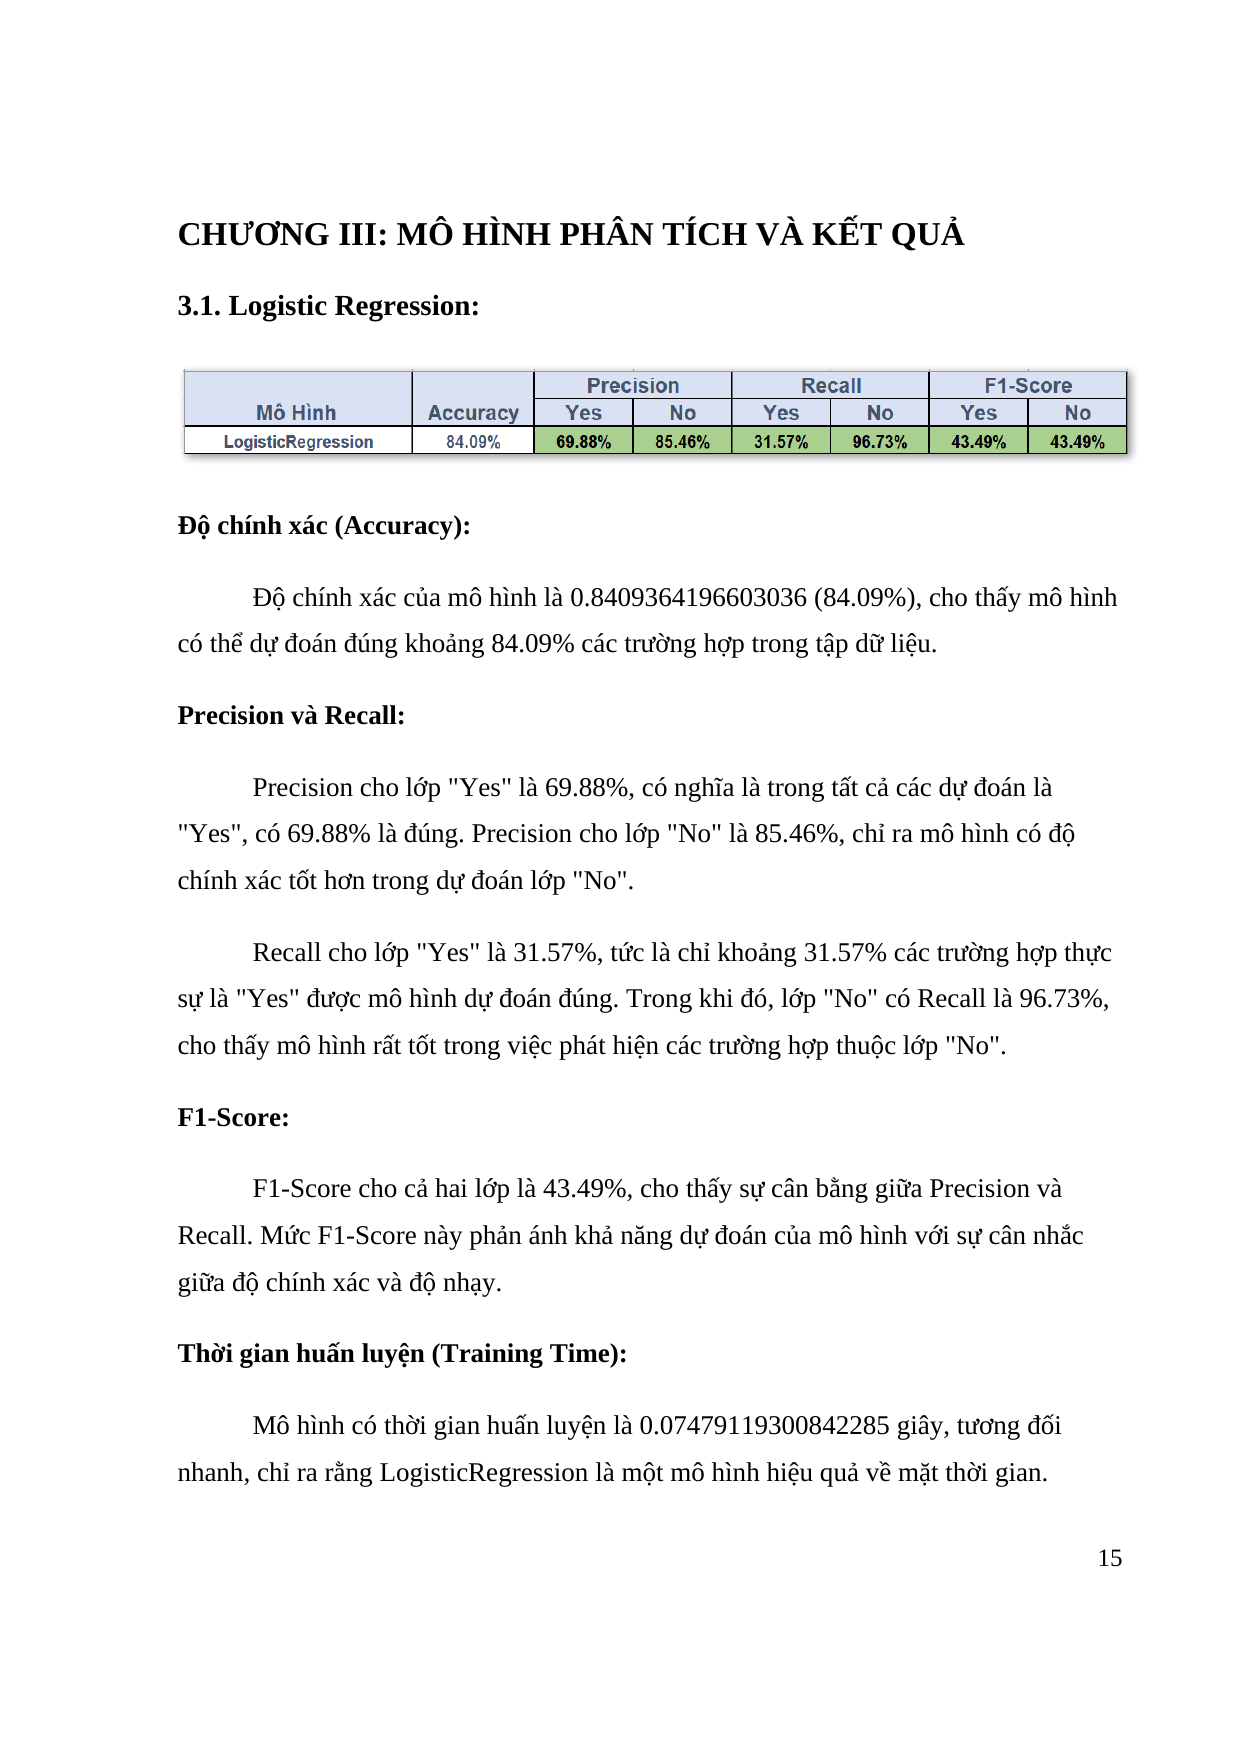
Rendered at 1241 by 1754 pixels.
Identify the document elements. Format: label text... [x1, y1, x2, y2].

text Precision cho lớp "Yes" là 69.88%, có nghĩa là trong tất cả các dự đoán là "Yes", có 69.88% là đúng. Precision cho lớp "No" là 85.46%, chỉ ra mô hình có độ chính xác tốt hơn trong dự đoán lớp "No". [177, 771, 1122, 895]
text Thời gian huấn luyện (Training Time): [177, 1337, 1122, 1368]
text Độ chính xác của mô hình là 0.8409364196603036 (84.09%), cho thấy mô hình có thể dự đoán đúng khoảng 84.09% các trường hợp trong tập dữ liệu. [177, 581, 1122, 658]
text F1-Score: [177, 1101, 1122, 1132]
text Precision và Recall: [177, 699, 1122, 730]
text Mô hình có thời gian huấn luyện là 0.07479119300842285 giây, tương đối nhanh, chỉ ra rằng LogisticRegression là một mô hình hiệu quả về mặt thời gian. [177, 1409, 1122, 1487]
picture [183, 369, 1128, 454]
text F1-Score cho cả hai lớp là 43.49%, cho thấy sự cân bằng giữa Precision và Recall. Mức F1-Score này phản ánh khả năng dự đoán của mô hình với sự cân nhắc giữa độ chính xác và độ nhạy. [177, 1172, 1122, 1297]
subtitle CHƯƠNG III: MÔ HÌNH PHÂN TÍCH VÀ KẾT QUẢ [177, 214, 1122, 252]
subtitle 3.1. Logistic Regression: [177, 288, 1122, 322]
text Recall cho lớp "Yes" là 31.57%, tức là chỉ khoảng 31.57% các trường hợp thực sự là "Yes" được mô hình dự đoán đúng. Trong khi đó, lớp "No" có Recall là 96.73%, cho thấy mô hình rất tốt trong việc phát hiện các trường hợp thuộc lớp "No". [177, 936, 1122, 1060]
text Độ chính xác (Accuracy): [177, 509, 1122, 540]
